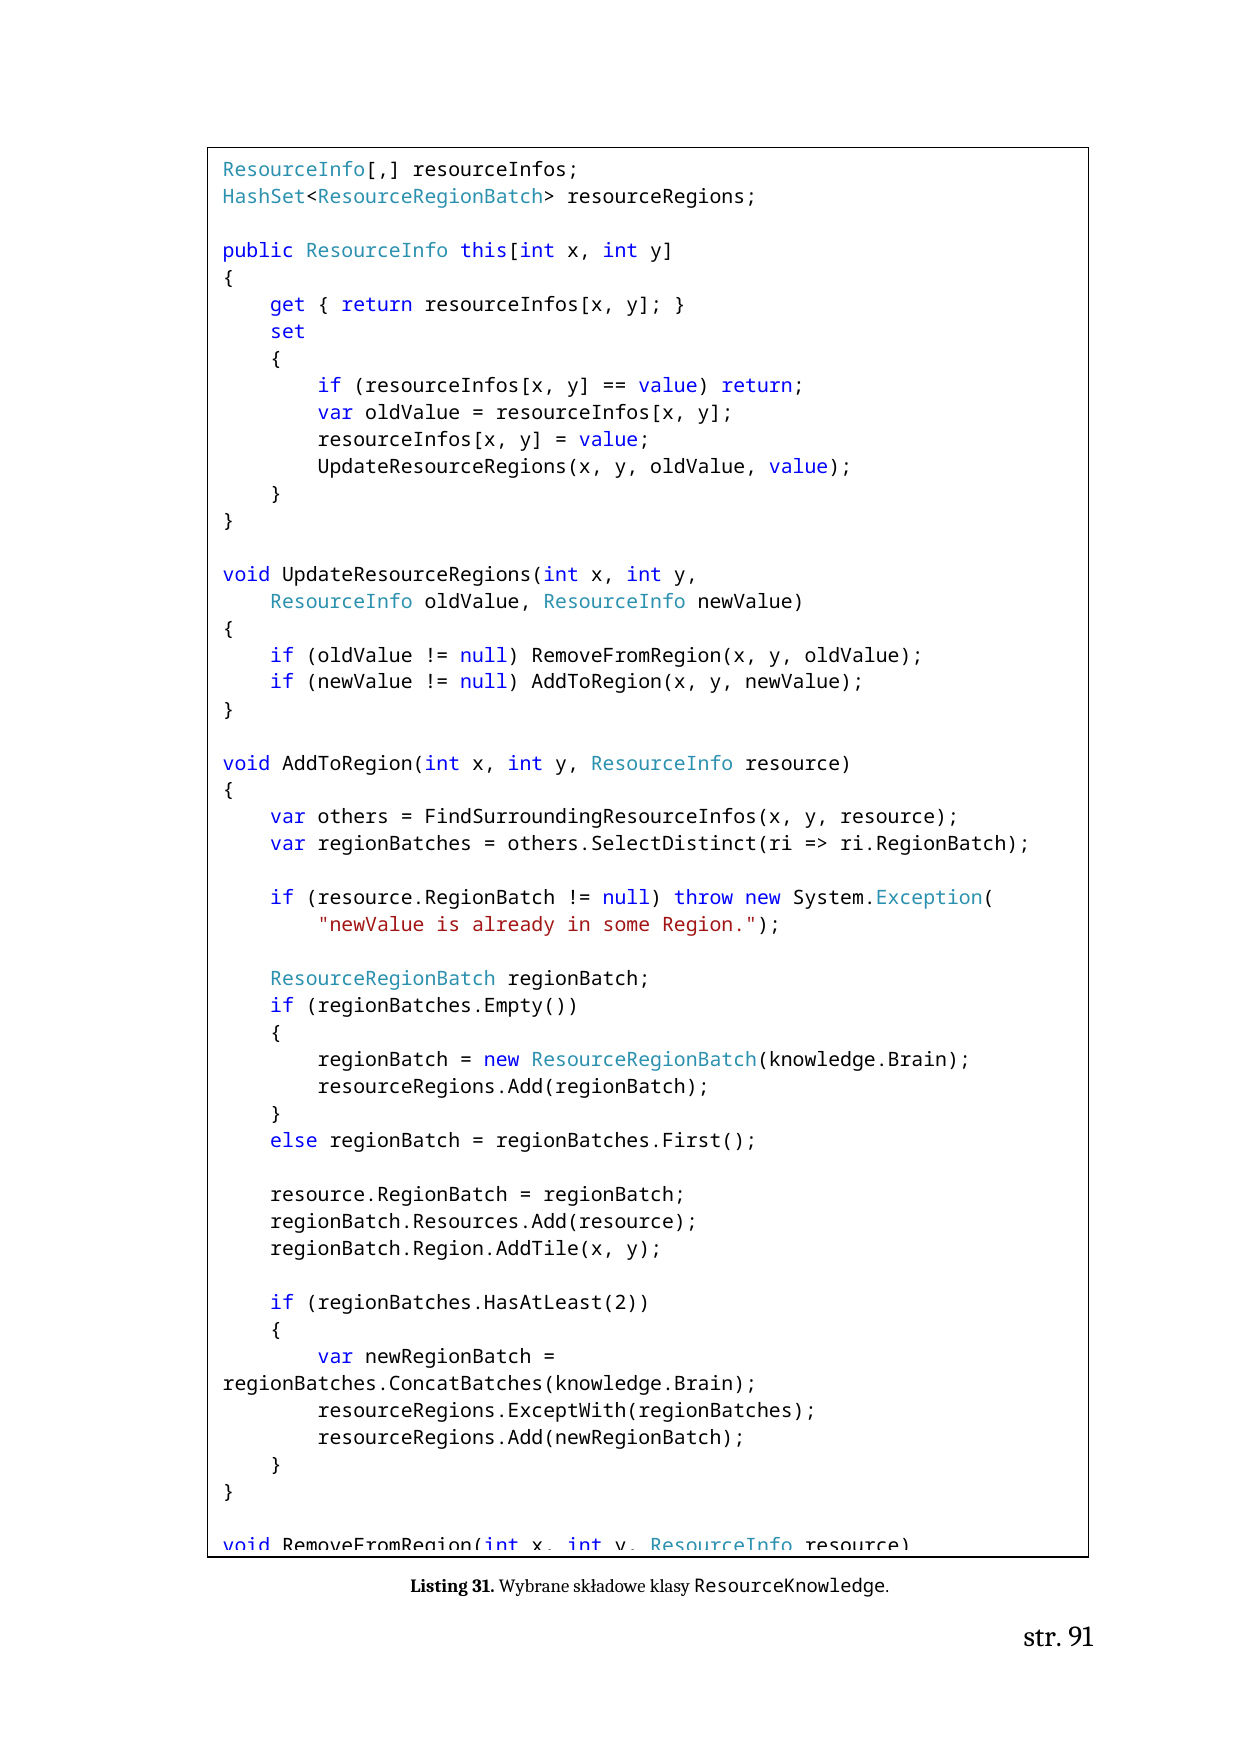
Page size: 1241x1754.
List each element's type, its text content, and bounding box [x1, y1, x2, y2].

text Listing 31. Wybrane składowe klasy ResourceKnowledge. [207, 1573, 1092, 1598]
